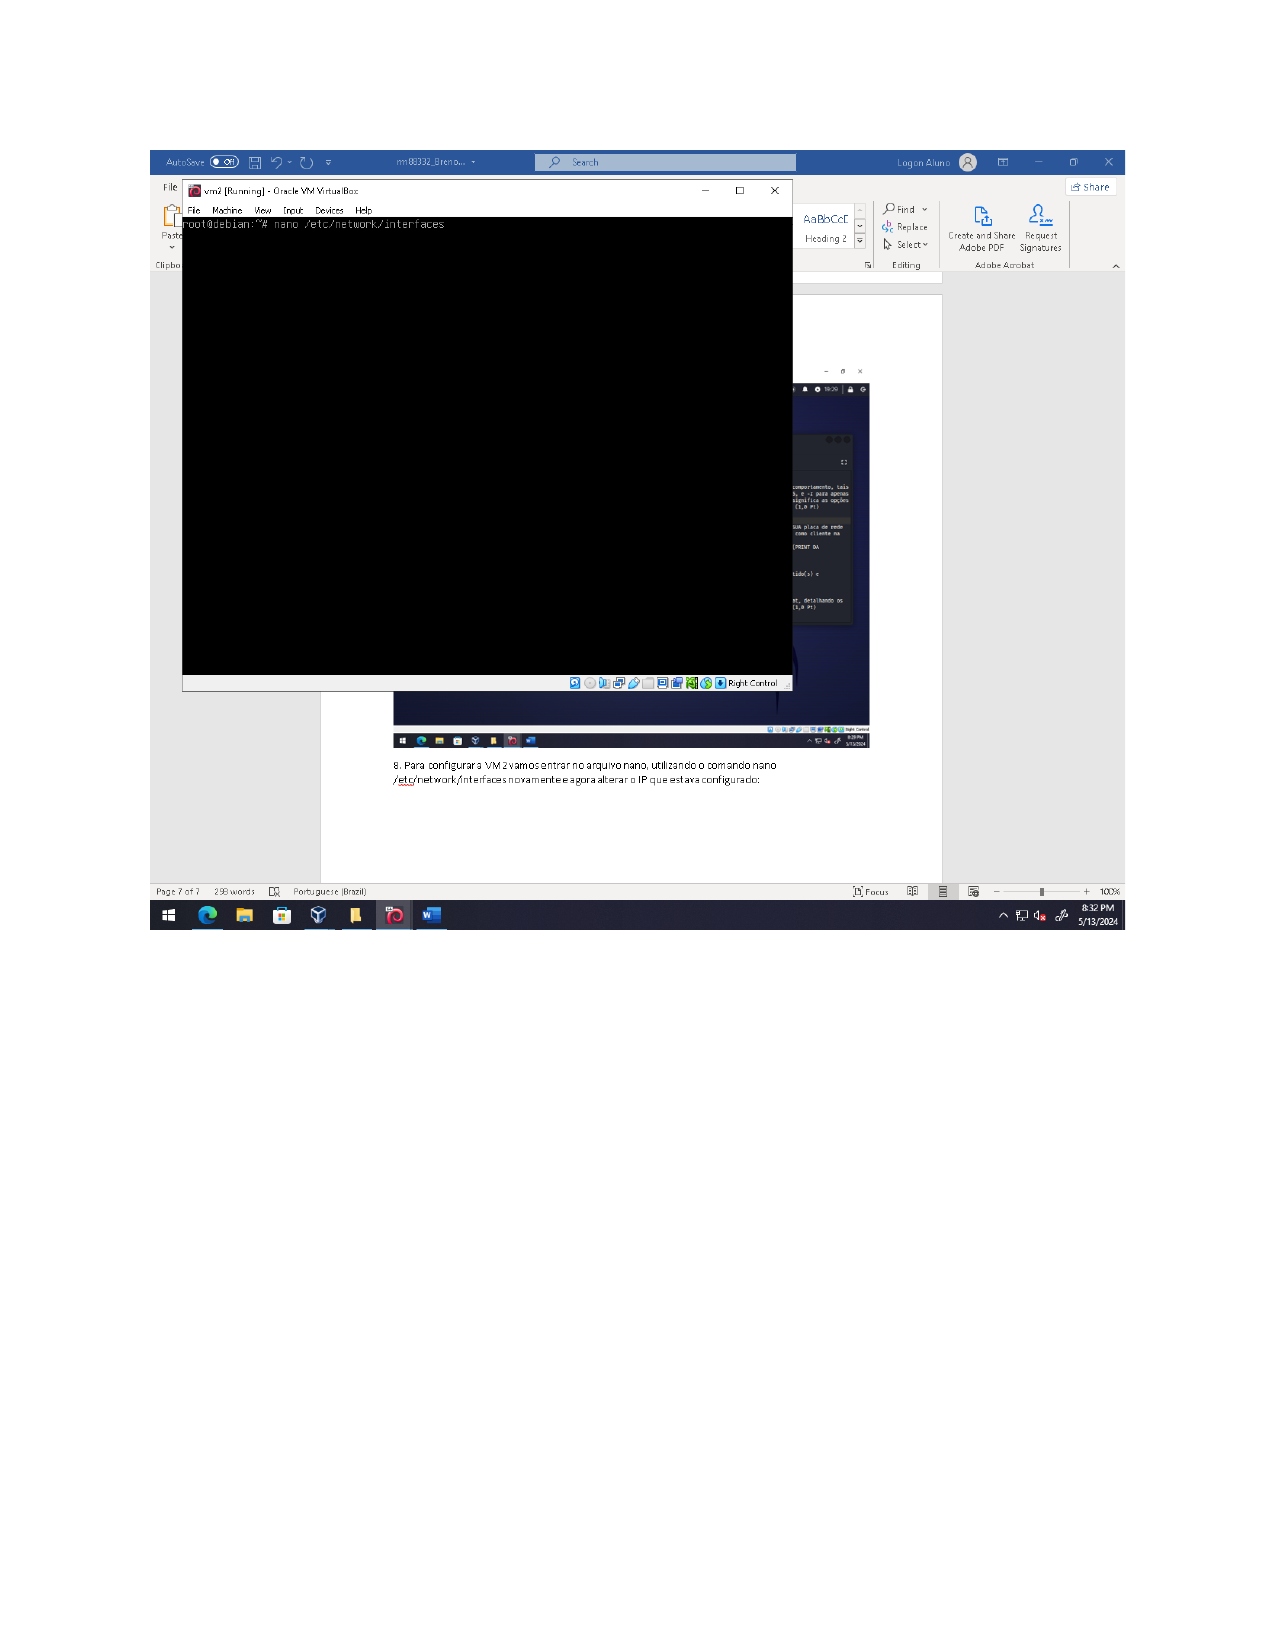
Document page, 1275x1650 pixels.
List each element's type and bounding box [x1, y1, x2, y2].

picture [150, 150, 1125, 930]
